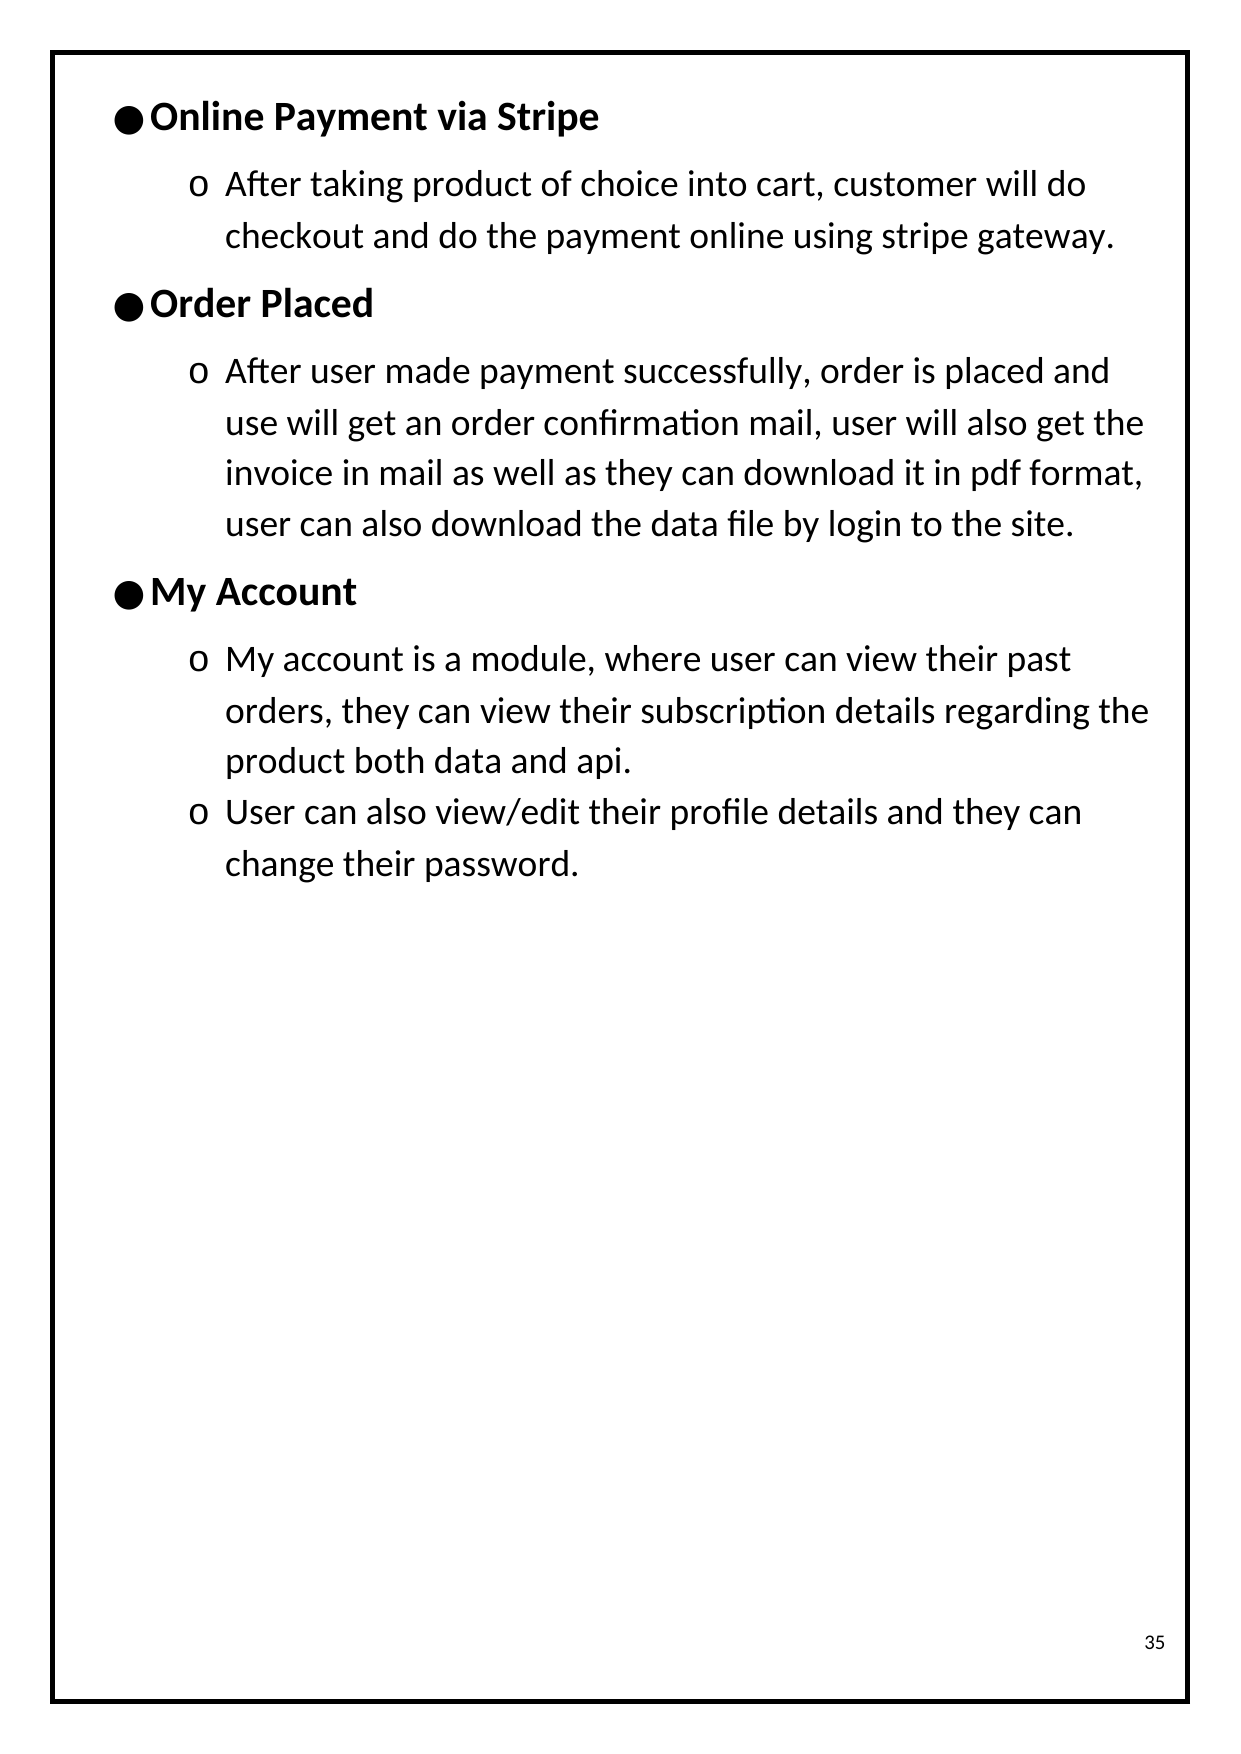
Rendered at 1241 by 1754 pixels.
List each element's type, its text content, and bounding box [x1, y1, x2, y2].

list Order Placed [112, 262, 1165, 339]
list After user made payment successfully, order is placed and use will get an order confirmation mail, user will also get the invoice in mail as well as they can download it in pdf format, user can also download the data file by login to the site. [187, 347, 1165, 546]
list My account is a module, where user can view their past orders, they can view their subscription details regarding the product both data and api. [187, 635, 1165, 783]
list My Account [112, 550, 1165, 627]
list User can also view/edit their profile details and they can change their password. [187, 788, 1165, 886]
list After taking product of choice into cart, customer will do checkout and do the payment online using stripe gateway. [187, 159, 1165, 258]
list Online Payment via Stripe [112, 75, 1165, 152]
